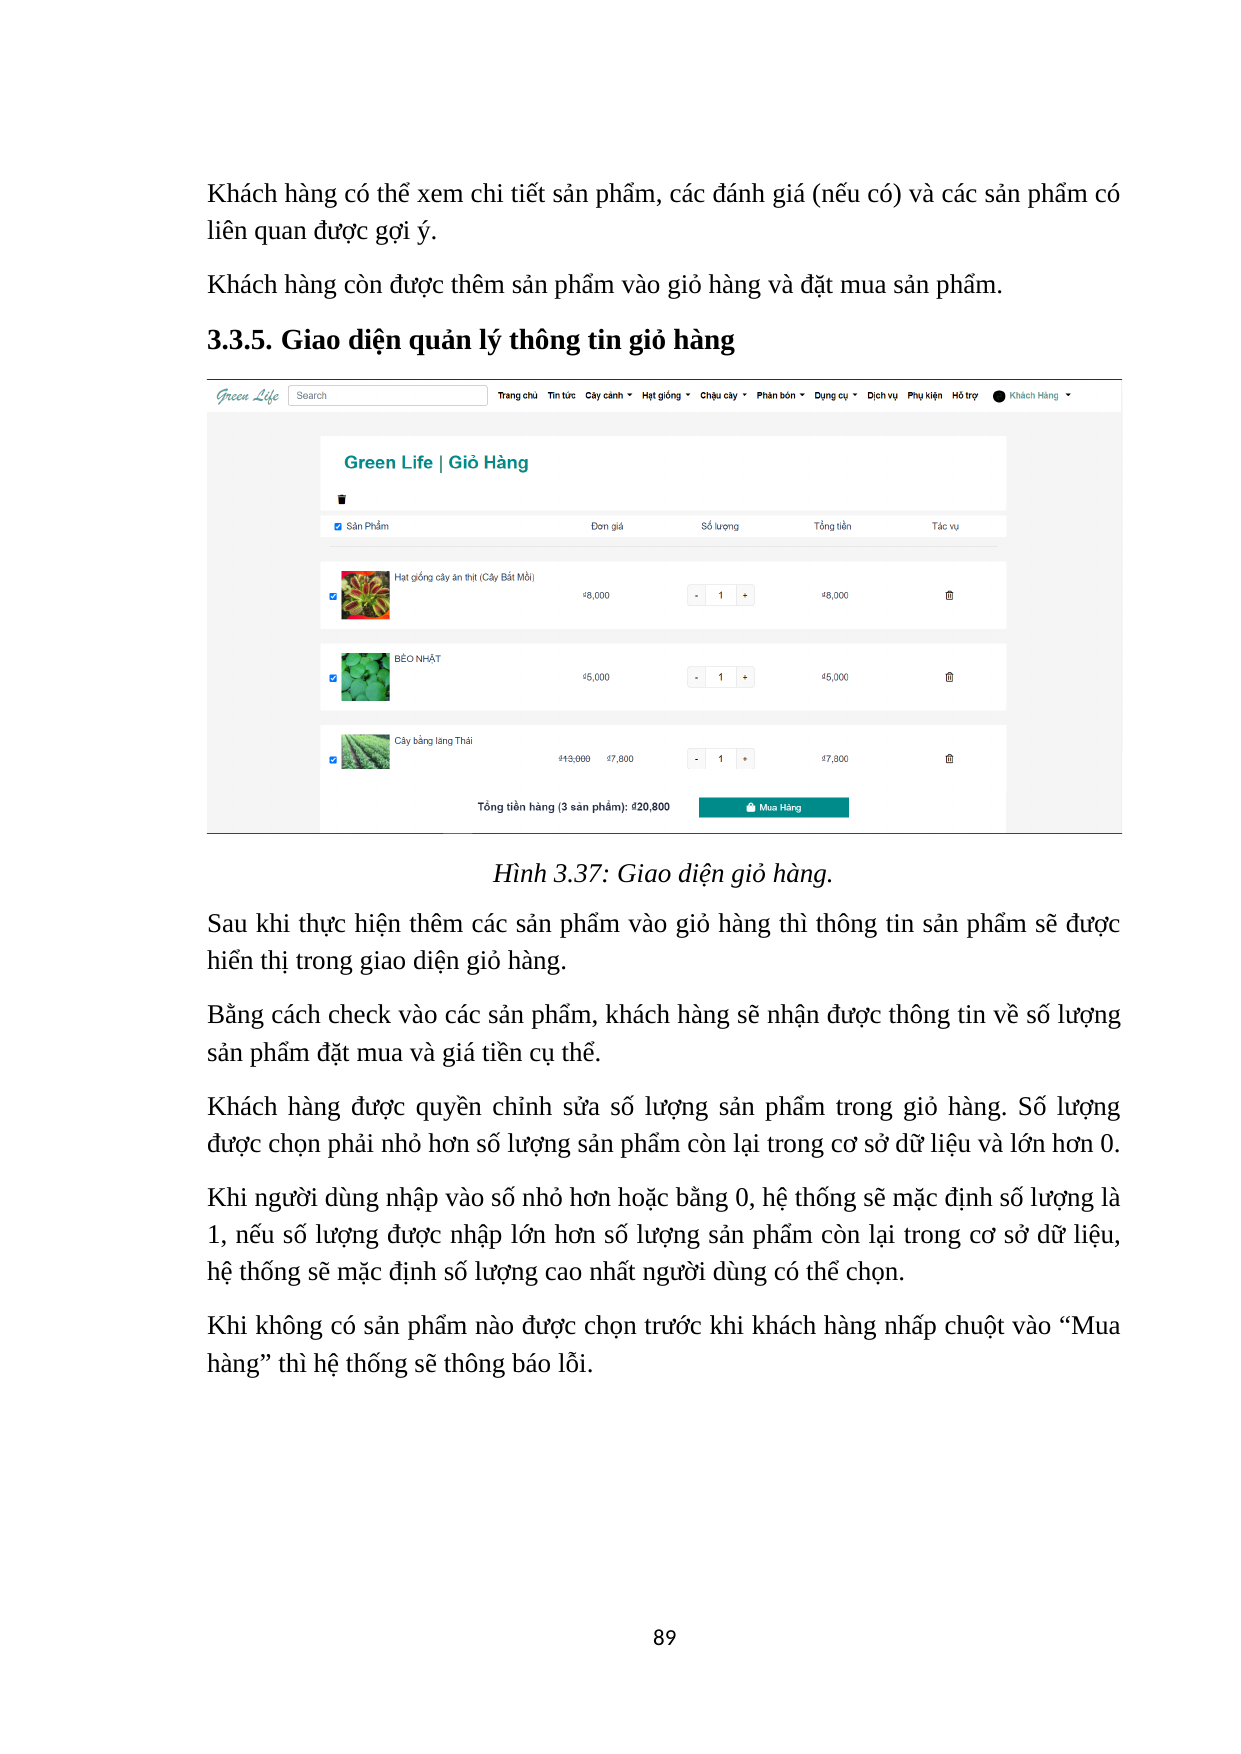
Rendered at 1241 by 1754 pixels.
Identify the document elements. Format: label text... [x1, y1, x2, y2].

text Khách hàng có thể xem chi tiết sản phẩm, các đánh giá (nếu có) và các sản phẩm có liên quan được gợi ý. [207, 177, 1122, 246]
text Hình 3.37: Giao diện giỏ hàng. [207, 857, 1122, 888]
text Khách hàng được quyền chỉnh sửa số lượng sản phẩm trong giỏ hàng. Số lượng được chọn phải nhỏ hơn số lượng sản phẩm còn lại trong cơ sở dữ liệu và lớn hơn 0. [207, 1089, 1122, 1158]
text Sau khi thực hiện thêm các sản phẩm vào giỏ hàng thì thông tin sản phẩm sẽ được hiển thị trong giao diện giỏ hàng. [207, 907, 1122, 976]
text Bằng cách check vào các sản phẩm, khách hàng sẽ nhận được thông tin về số lượng sản phẩm đặt mua và giá tiền cụ thể. [207, 998, 1122, 1067]
text Khi không có sản phẩm nào được chọn trước khi khách hàng nhấp chuột vào “Mua hàng” thì hệ thống sẽ thông báo lỗi. [207, 1309, 1122, 1378]
text Khách hàng còn được thêm sản phẩm vào giỏ hàng và đặt mua sản phẩm. [207, 268, 1122, 299]
text Khi người dùng nhập vào số nhỏ hơn hoặc bằng 0, hệ thống sẽ mặc định số lượng là 1, nếu số lượng được nhập lớn hơn số lượng sản phẩm còn lại trong cơ sở dữ liệu, hệ thống sẽ mặc định số lượng cao nhất người dùng có thể chọn. [207, 1181, 1122, 1287]
picture [206, 379, 1123, 834]
list Giao diện quản lý thông tin giỏ hàng [207, 322, 1122, 356]
